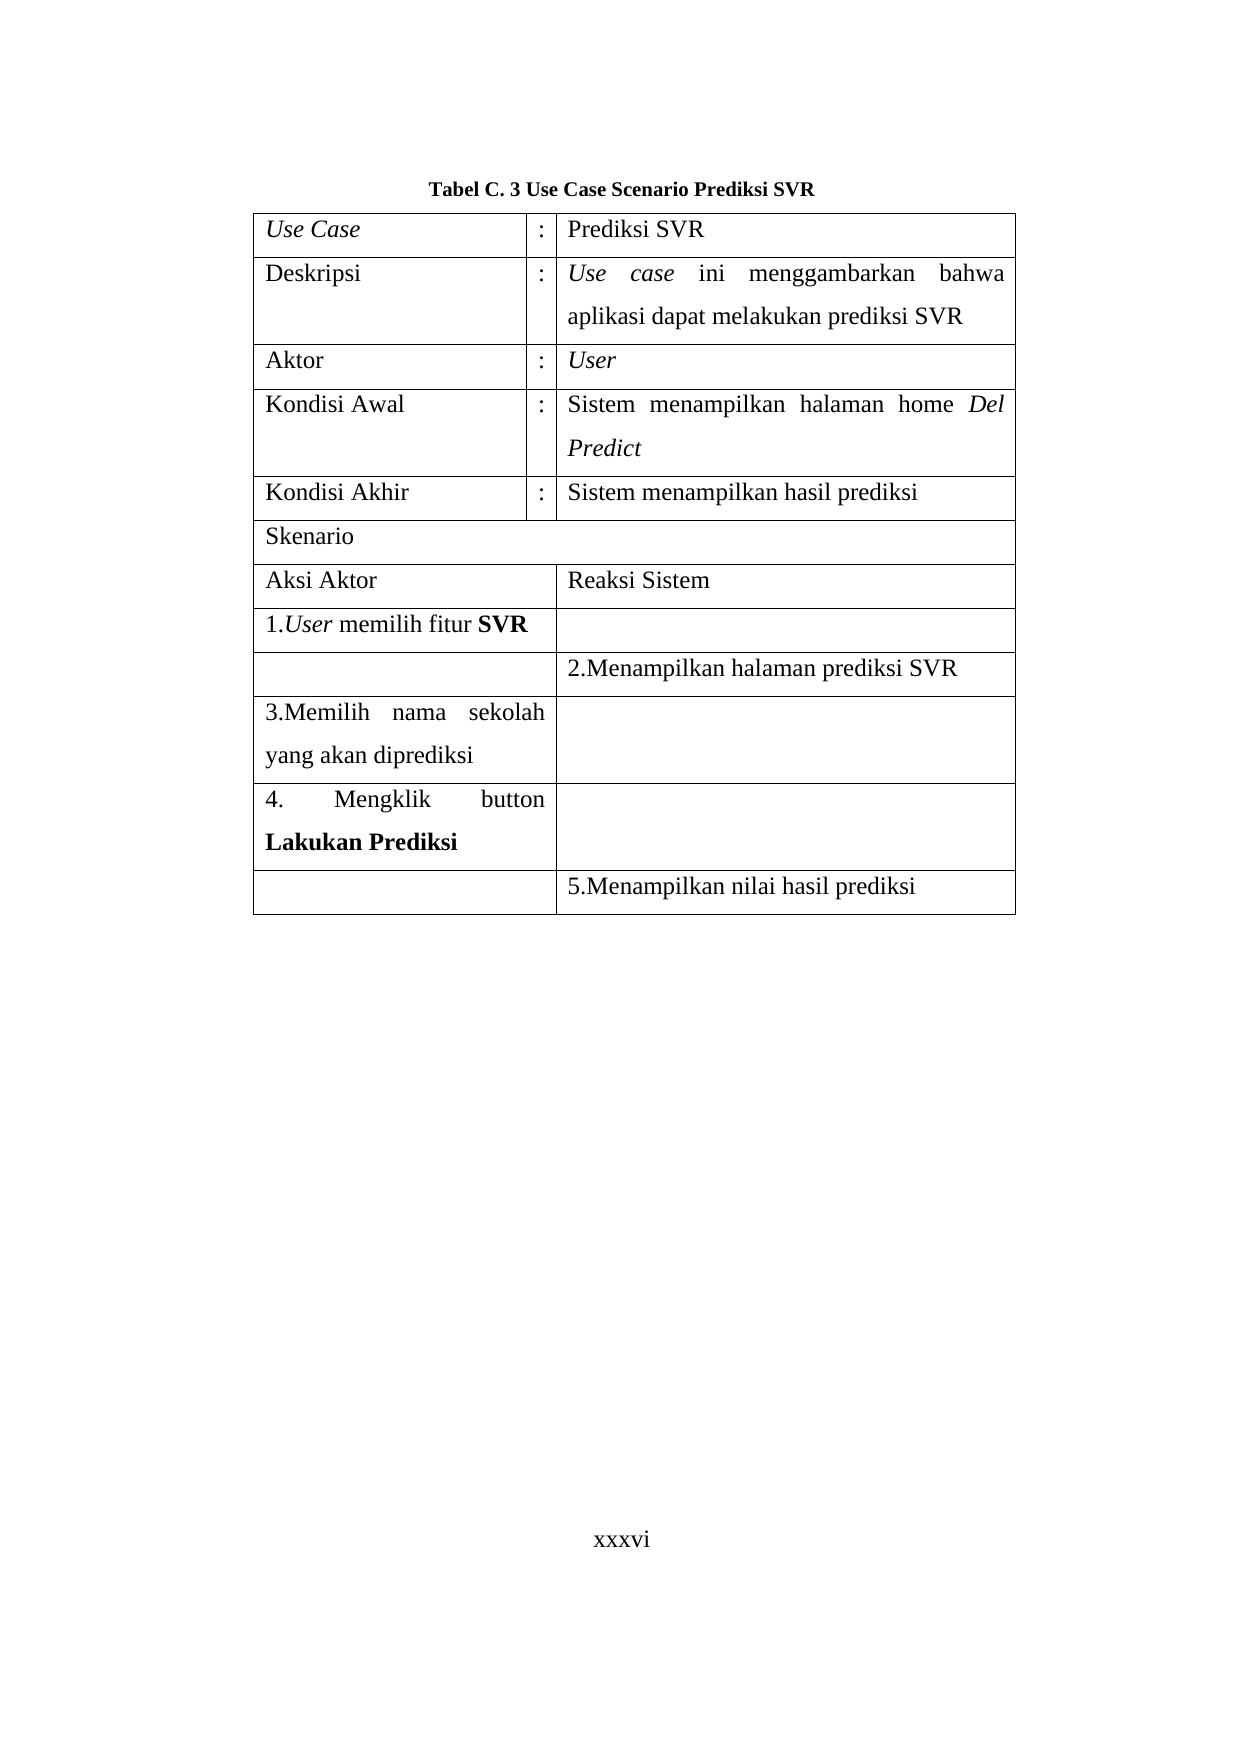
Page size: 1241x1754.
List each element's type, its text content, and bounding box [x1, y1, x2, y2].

table_cell : [527, 345, 556, 388]
table_cell [557, 697, 1015, 783]
table_cell : [527, 477, 556, 520]
table_cell 1.User memilih fitur SVR [254, 609, 556, 652]
table_cell Deskripsi [254, 258, 526, 344]
table_cell Sistem menampilkan halaman home Del Predict [557, 390, 1015, 476]
table_cell Reaksi Sistem [557, 565, 1015, 608]
table_header : [527, 214, 556, 257]
table_cell 2.Menampilkan halaman prediksi SVR [557, 653, 1015, 696]
text Tabel C. 3 Use Case Scenario Prediksi SVR [239, 177, 1004, 201]
table_cell 4. Mengklik button Lakukan Prediksi [254, 784, 556, 870]
table_cell User [557, 345, 1015, 388]
table_cell Use case ini menggambarkan bahwa aplikasi dapat melakukan prediksi SVR [557, 258, 1015, 344]
table_cell [254, 653, 556, 696]
table_header Prediksi SVR [557, 214, 1015, 257]
table_cell [557, 609, 1015, 652]
table_cell Skenario [254, 521, 1015, 564]
table_cell Kondisi Awal [254, 390, 526, 476]
table_cell Aktor [254, 345, 526, 388]
table_cell Aksi Aktor [254, 565, 556, 608]
table_cell : [527, 390, 556, 476]
table_cell Kondisi Akhir [254, 477, 526, 520]
table_cell [557, 784, 1015, 870]
table_cell Sistem menampilkan hasil prediksi [557, 477, 1015, 520]
table_cell 5.Menampilkan nilai hasil prediksi [557, 871, 1015, 914]
table_cell [254, 871, 556, 914]
table_header Use Case [254, 214, 526, 257]
table_cell : [527, 258, 556, 344]
table_cell 3.Memilih nama sekolah yang akan diprediksi [254, 697, 556, 783]
